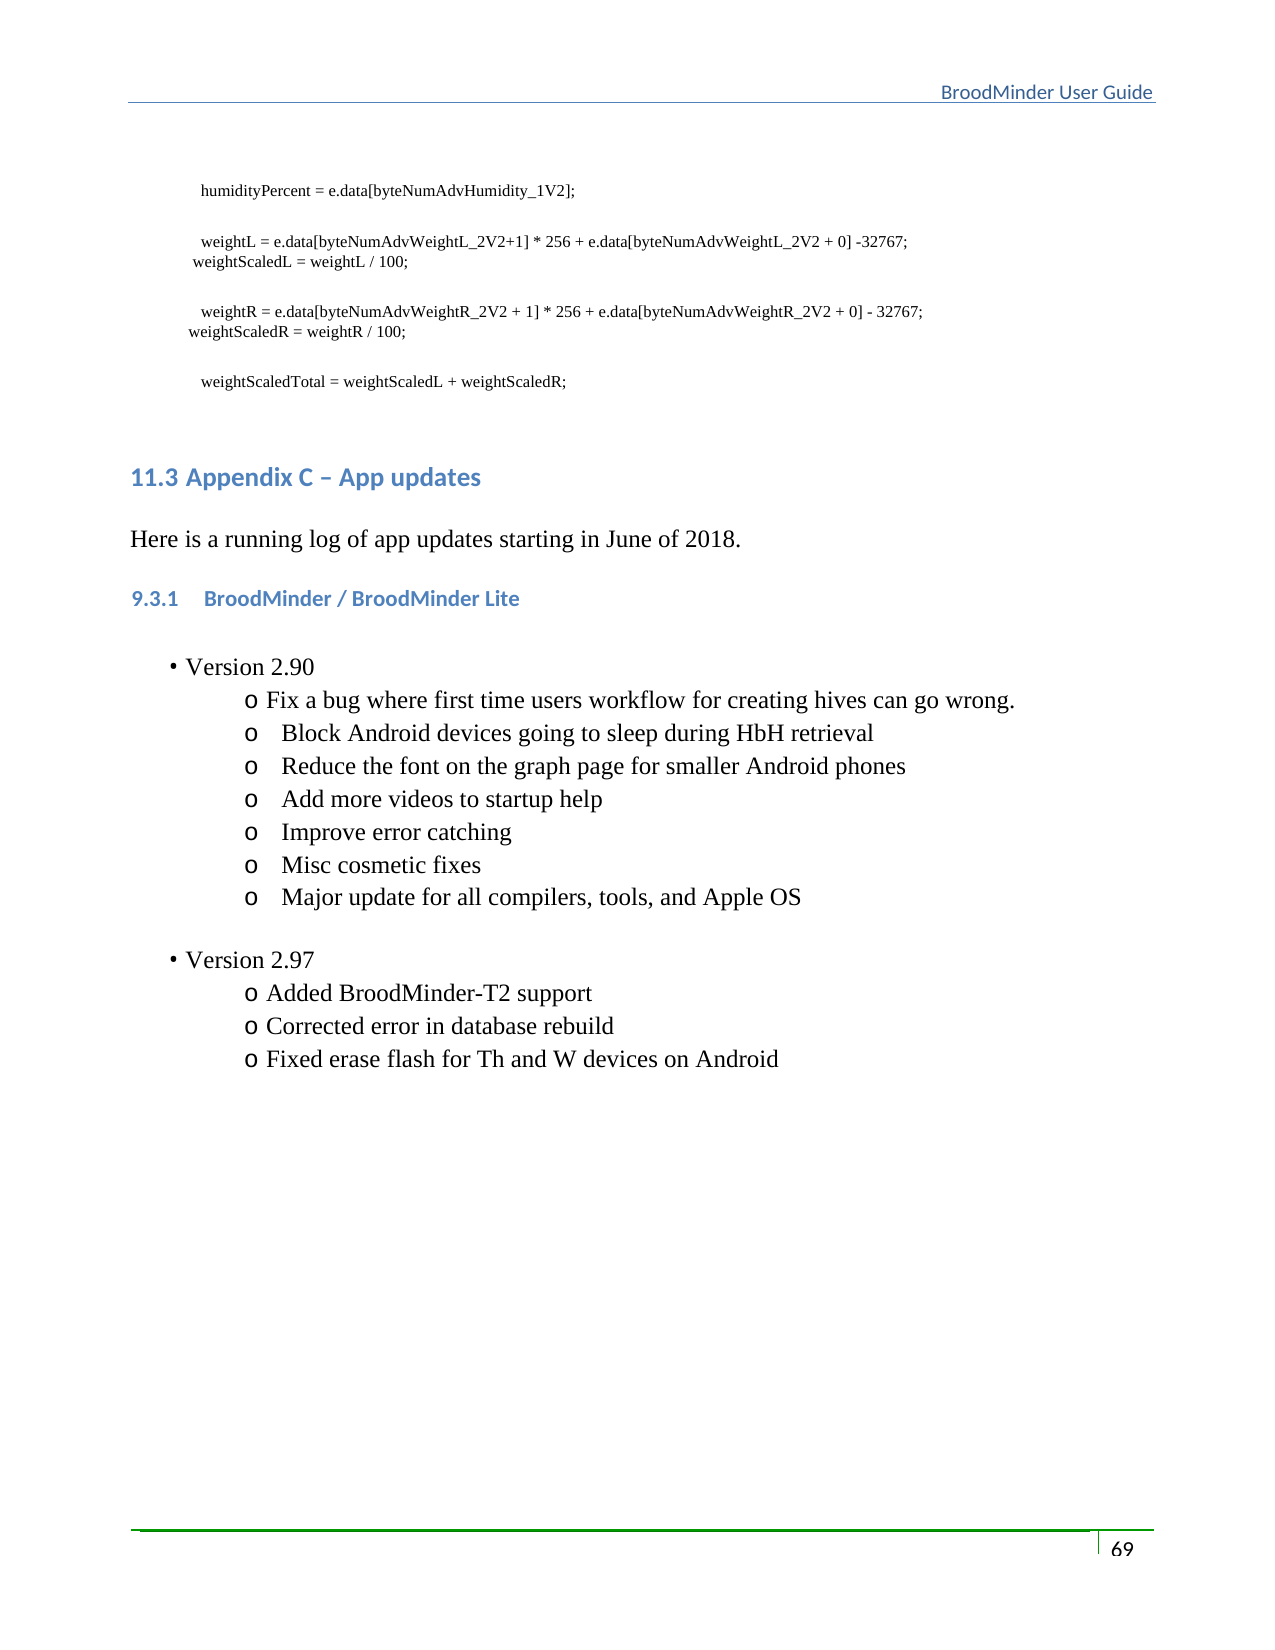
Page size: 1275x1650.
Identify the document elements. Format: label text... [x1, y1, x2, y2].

list Major update for all compilers, tools, and Apple OS [244, 882, 1029, 913]
list Improve error catching [244, 817, 1029, 848]
text • Version 2.97 [169, 941, 1031, 976]
text o Fix a bug where first time users workflow for creating hives can go wrong. [244, 685, 1031, 716]
text weightScaledR = weightR / 100; [130, 322, 1018, 341]
list Add more videos to startup help [244, 784, 1029, 815]
text Here is a running log of app updates starting in June of 2018. [130, 524, 1153, 553]
text humidityPercent = e.data[byteNumAdvHumidity_1V2]; [130, 181, 1018, 200]
list Block Android devices going to sleep during HbH retrieval [244, 718, 1029, 749]
text weightR = e.data[byteNumAdvWeightR_2V2 + 1] * 256 + e.data[byteNumAdvWeightR_2V2 + 0] - 32767; [130, 302, 1018, 321]
subtitle 9.3.1 BroodMinder / BroodMinder Lite [131, 584, 1154, 612]
text weightScaledTotal = weightScaledL + weightScaledR; [130, 372, 1018, 391]
list Misc cosmetic fixes [244, 850, 1029, 881]
text o Fixed erase flash for Th and W devices on Android [244, 1044, 1031, 1075]
subtitle 11.3 Appendix C – App updates [130, 460, 1154, 493]
text weightL = e.data[byteNumAdvWeightL_2V2+1] * 256 + e.data[byteNumAdvWeightL_2V2 + 0] -32767; [130, 231, 1018, 251]
text o Corrected error in database rebuild [244, 1011, 1031, 1042]
text • Version 2.90 [169, 649, 1031, 683]
list Reduce the font on the graph page for smaller Android phones [244, 751, 1029, 782]
text weightScaledL = weightL / 100; [130, 251, 1018, 271]
text o Added BroodMinder-T2 support [244, 978, 1031, 1009]
